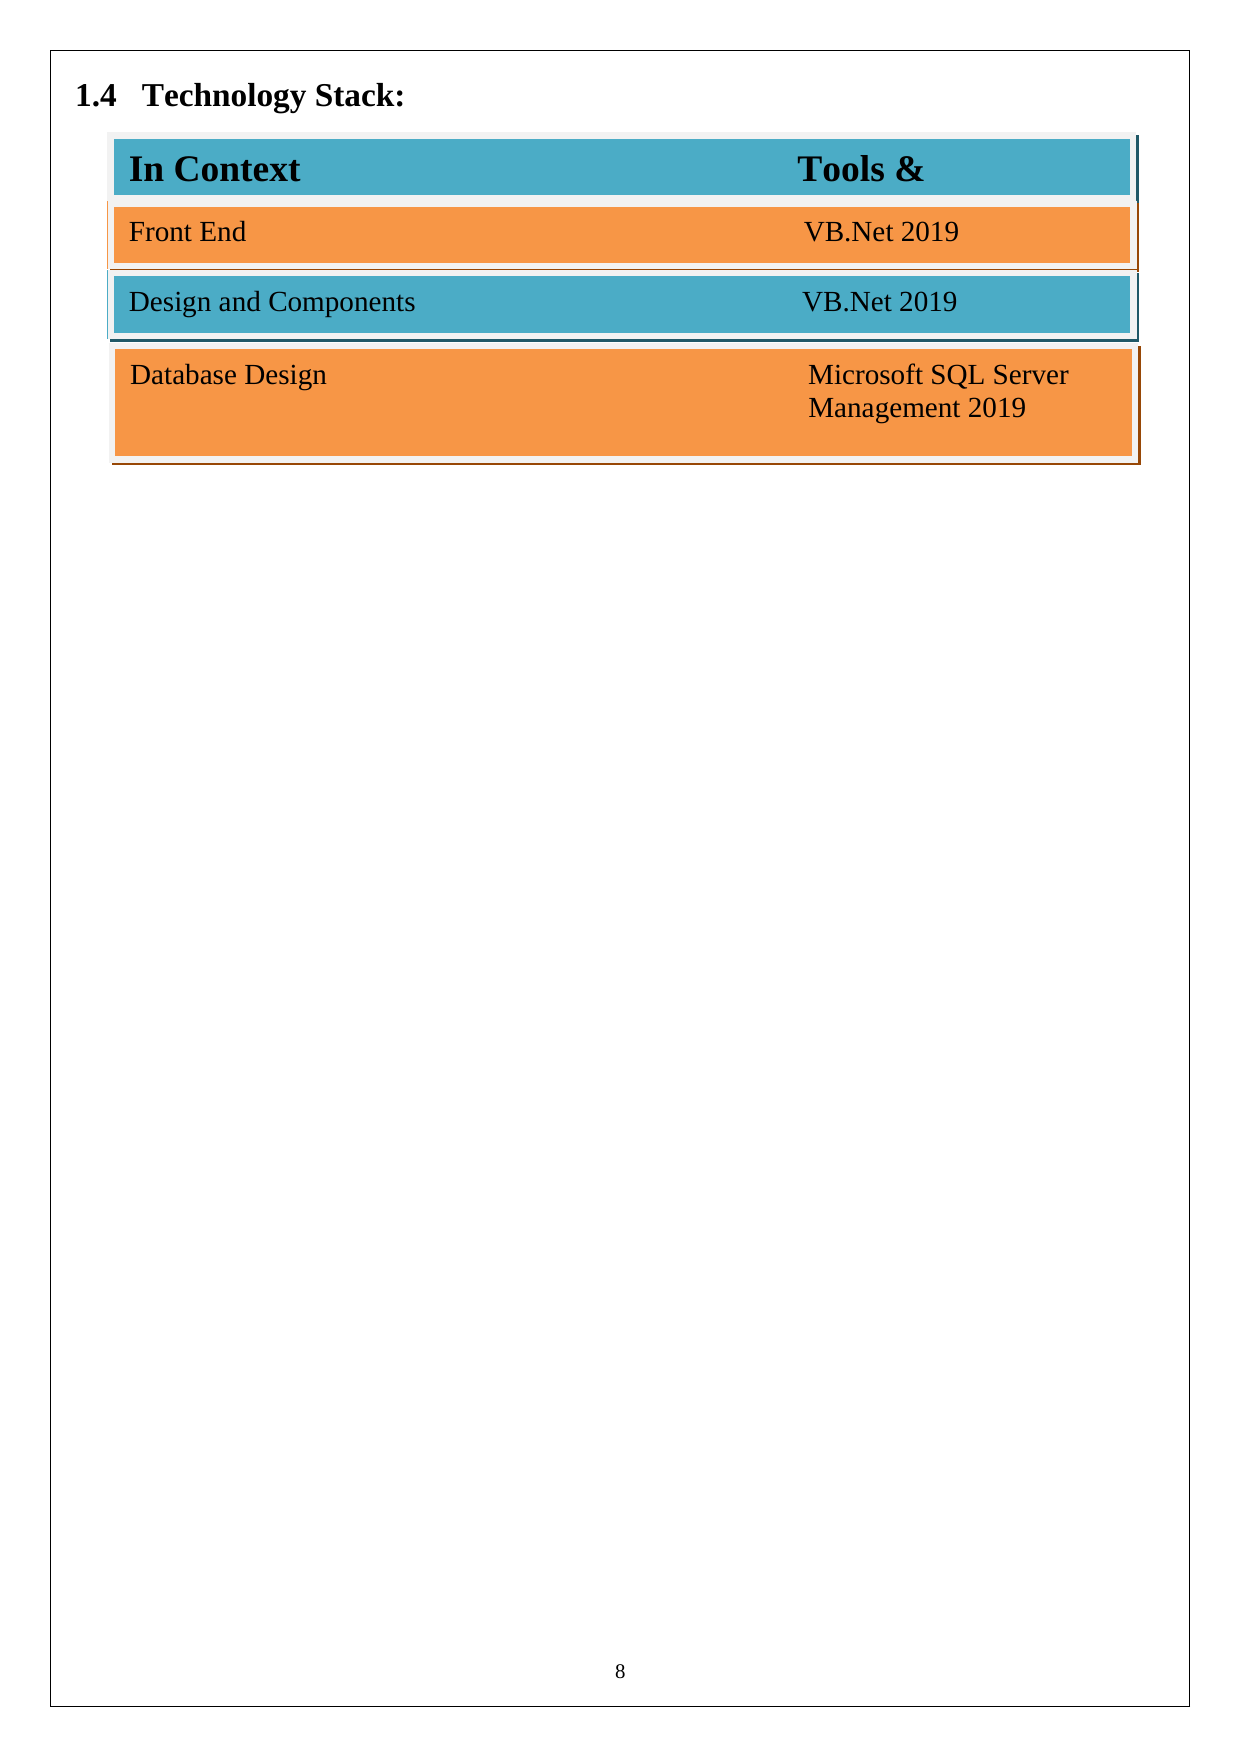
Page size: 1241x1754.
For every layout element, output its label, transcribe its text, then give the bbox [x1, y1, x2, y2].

text 1.4 Technology Stack: [75, 75, 1165, 113]
